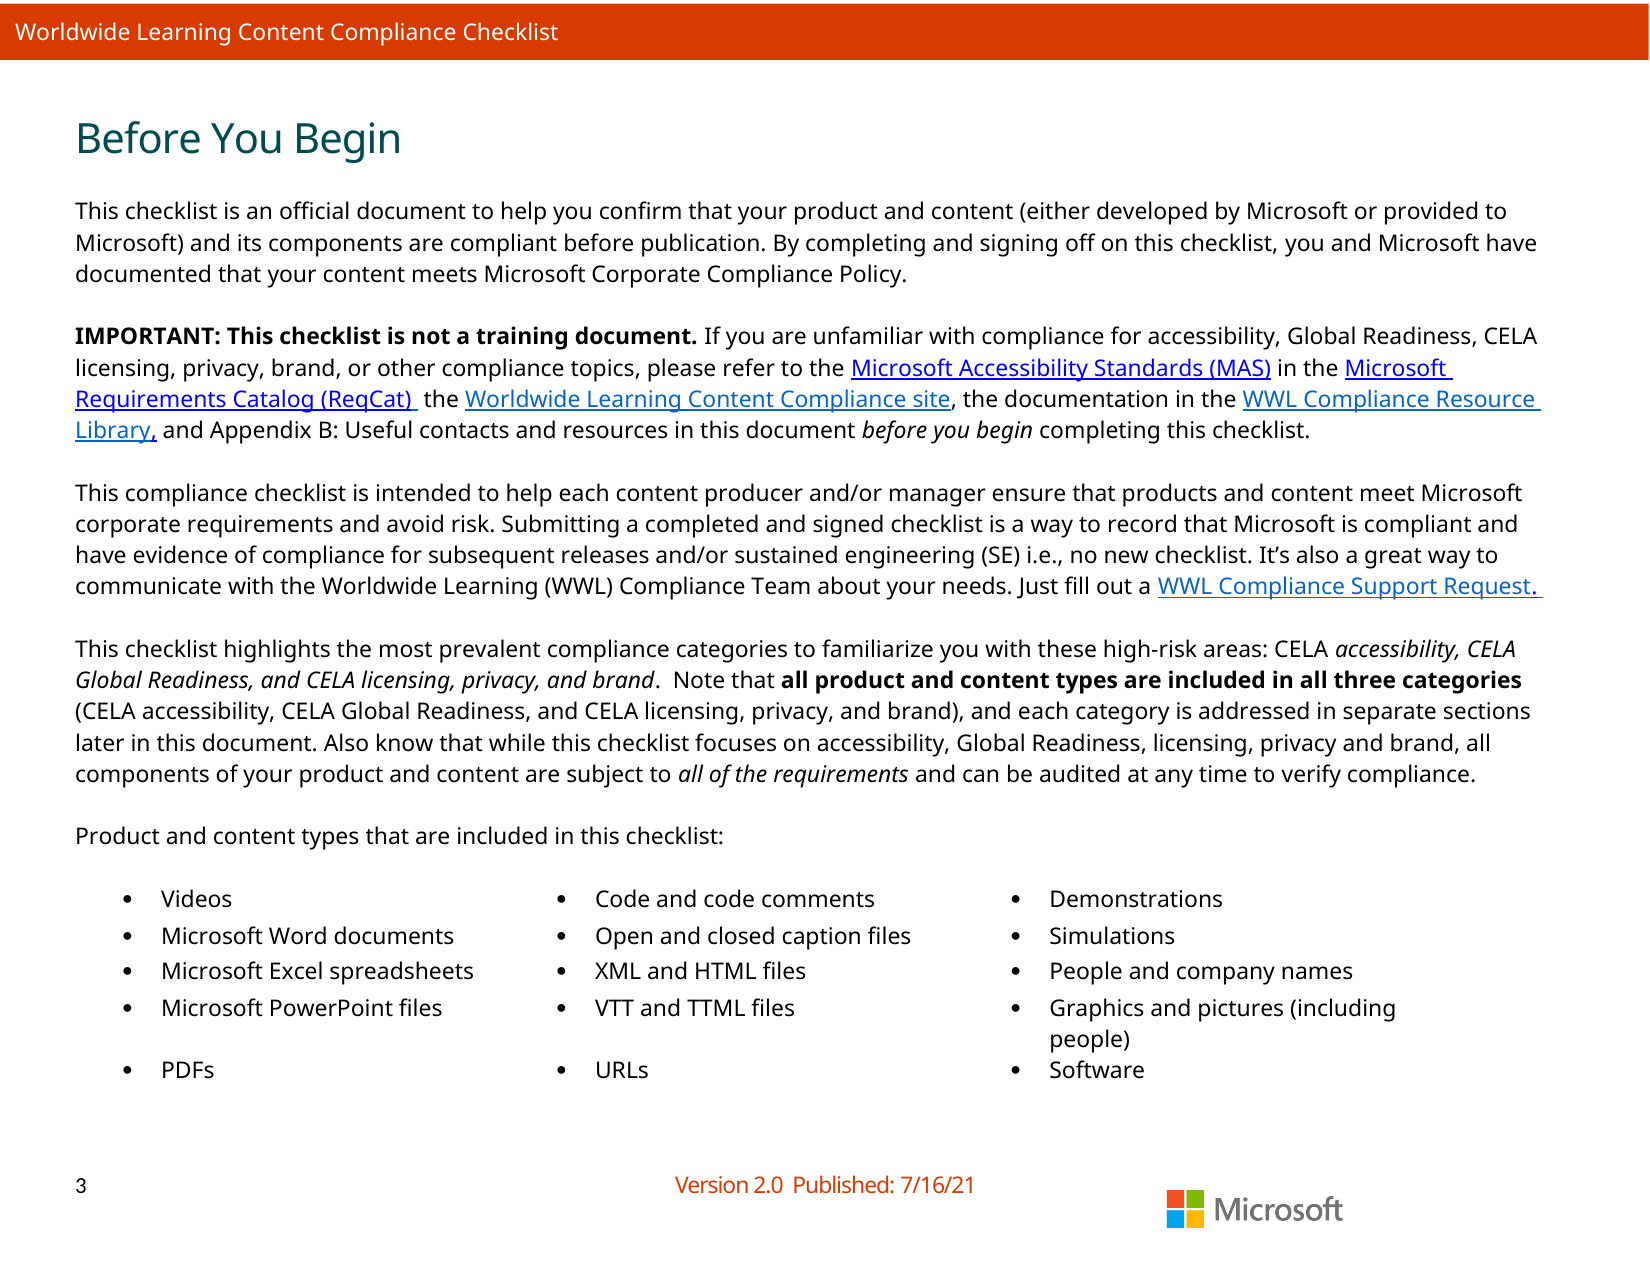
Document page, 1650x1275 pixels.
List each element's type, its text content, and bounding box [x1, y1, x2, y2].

table_cell Microsoft PowerPoint files [75, 992, 508, 1054]
table_cell Microsoft Excel spreadsheets [75, 955, 508, 992]
table_cell People and company names [963, 955, 1483, 992]
table_cell Microsoft Word documents [75, 920, 508, 955]
text This checklist highlights the most prevalent compliance categories to familiarize you with these high-risk areas: CELA accessibility, CELA Global Readiness, and CELA licensing, privacy, and brand. Note that all product and content types are included in all three categories (CELA accessibility, CELA Global Readiness, and CELA licensing, privacy, and brand), and each category is addressed in separate sections later in this document. Also know that while this checklist focuses on accessibility, Global Readiness, licensing, privacy and brand, all components of your product and content are subject to all of the requirements and can be audited at any time to verify compliance. [75, 633, 1575, 789]
table_cell VTT and TTML files [509, 992, 963, 1054]
text IMPORTANT: This checklist is not a training document. If you are unfamiliar with compliance for accessibility, Global Readiness, CELA licensing, privacy, brand, or other compliance topics, please refer to the Microsoft Accessibility Standards (MAS) in the Microsoft Requirements Catalog (ReqCat) the Worldwide Learning Content Compliance site, the documentation in the WWL Compliance Resource Library, and Appendix B: Useful contacts and resources in this document before you begin completing this checklist. [75, 320, 1575, 445]
table_cell Open and closed caption files [509, 920, 963, 955]
table_header Code and code comments [509, 883, 963, 920]
table_cell URLs [509, 1055, 963, 1092]
text This compliance checklist is intended to help each content producer and/or manager ensure that products and content meet Microsoft corporate requirements and avoid risk. Submitting a completed and signed checklist is a way to record that Microsoft is compliant and have evidence of compliance for subsequent releases and/or sustained engineering (SE) i.e., no new checklist. It’s also a great way to communicate with the Worldwide Learning (WWL) Compliance Team about your needs. Just fill out a WWL Compliance Support Request. [75, 477, 1575, 602]
table_cell PDFs [75, 1055, 508, 1092]
table_header Videos [75, 883, 508, 920]
table_cell Graphics and pictures (including people) [963, 992, 1483, 1054]
picture [1142, 1167, 1367, 1251]
text This checklist is an official document to help you confirm that your product and content (either developed by Microsoft or provided to Microsoft) and its components are compliant before publication. By completing and signing off on this checklist, you and Microsoft have documented that your content meets Microsoft Corporate Compliance Policy. [75, 195, 1575, 289]
table_header Demonstrations [963, 883, 1483, 920]
subtitle Before You Begin [75, 109, 1575, 166]
text Product and content types that are included in this checklist: [75, 820, 1575, 852]
table_cell Software [963, 1055, 1483, 1092]
table_cell XML and HTML files [509, 955, 963, 992]
table_cell Simulations [963, 920, 1483, 955]
